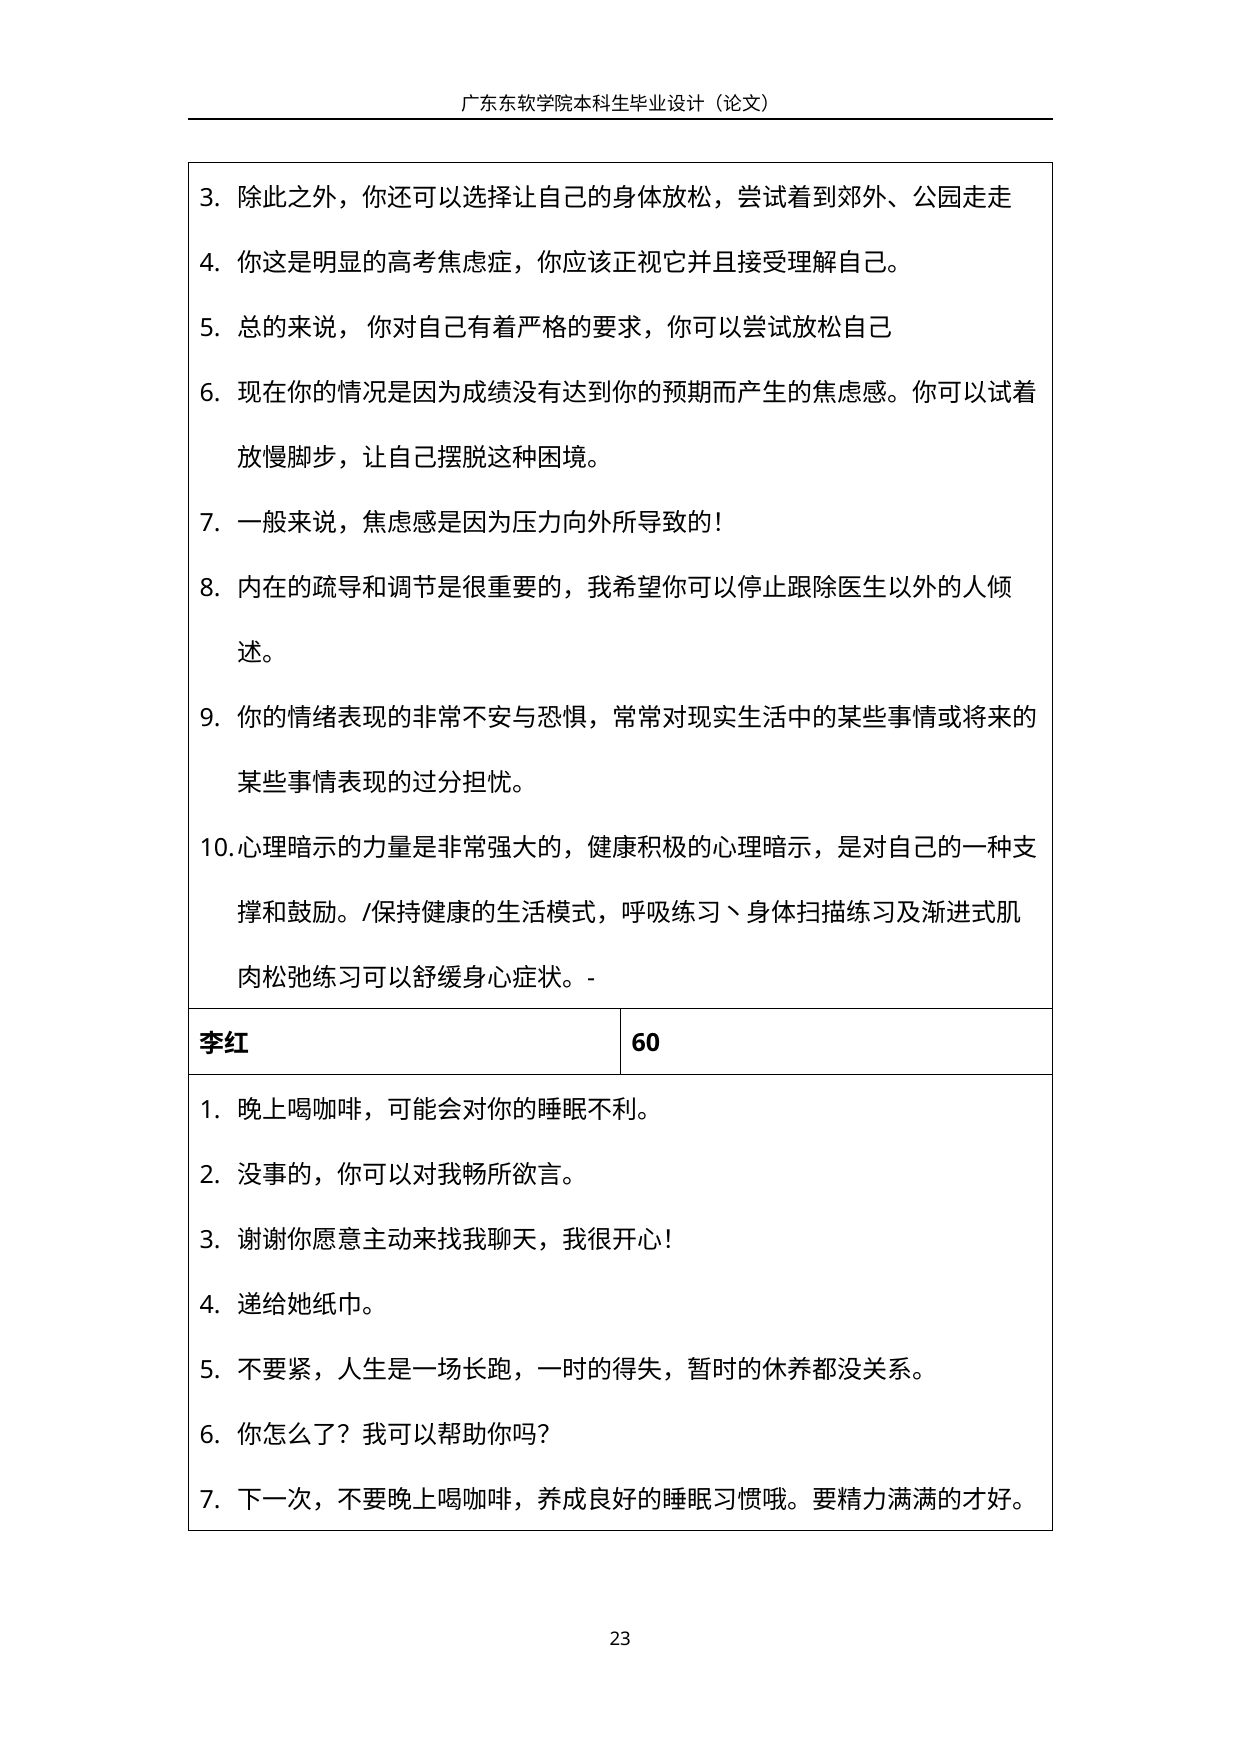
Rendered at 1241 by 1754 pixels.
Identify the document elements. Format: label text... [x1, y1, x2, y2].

table_cell 李红 [189, 1009, 620, 1074]
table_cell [189, 1075, 1052, 1530]
table_cell 60 [621, 1009, 1052, 1074]
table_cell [189, 163, 1052, 1008]
